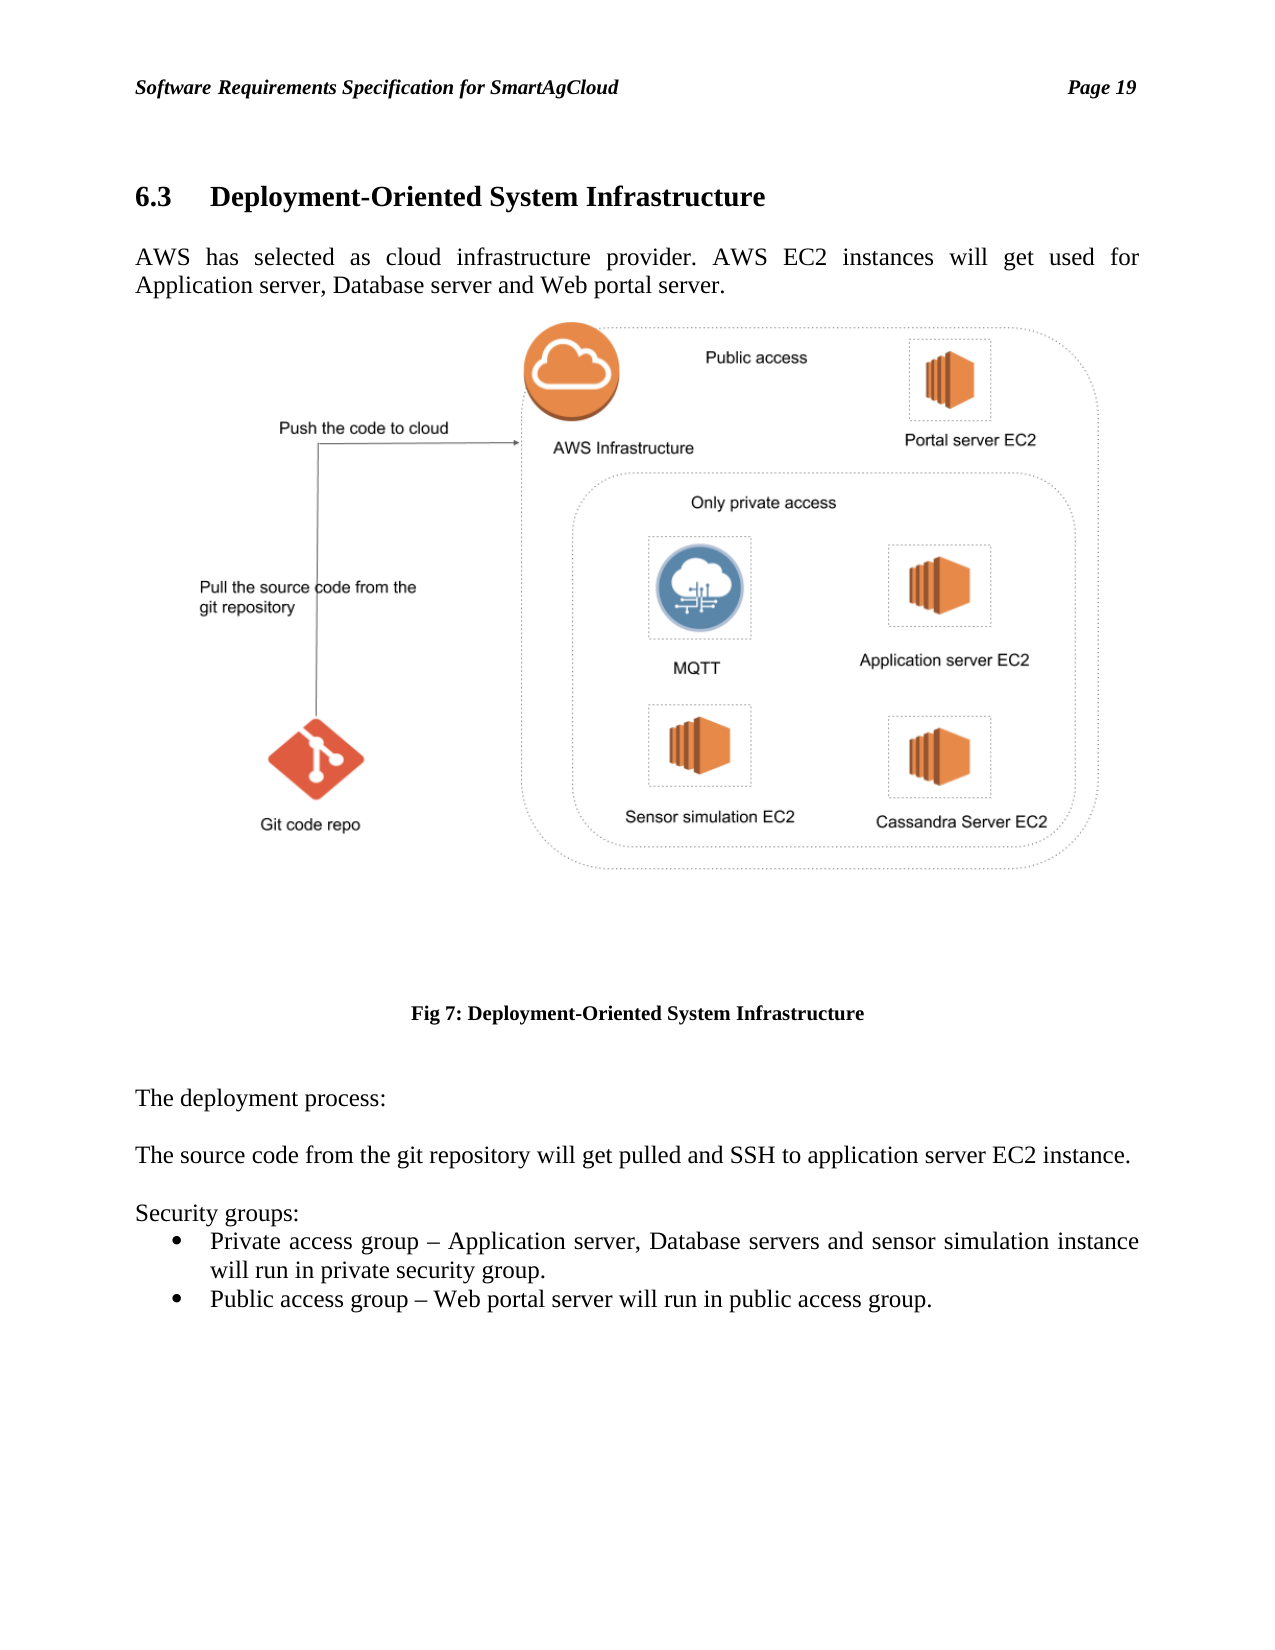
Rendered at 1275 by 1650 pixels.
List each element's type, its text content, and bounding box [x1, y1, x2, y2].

list Public access group – Web portal server will run in public access group. [172, 1284, 1140, 1313]
text Security groups: [135, 1198, 1140, 1226]
text AWS has selected as cloud infrastructure provider. AWS EC2 instances will get used for Application server, Database server and Web portal server. [135, 242, 1140, 299]
list Private access group – Application server, Database servers and sensor simulation instance will run in private security group. [172, 1226, 1140, 1284]
text The source code from the git repository will get pulled and SSH to application server EC2 instance. [135, 1140, 1140, 1169]
subtitle Deployment-Oriented System Infrastructure [135, 179, 1140, 213]
text The deployment process: [135, 1083, 1140, 1111]
subtitle Fig 7: Deployment-Oriented System Infrastructure [135, 1000, 1140, 1025]
picture [129, 321, 1130, 885]
